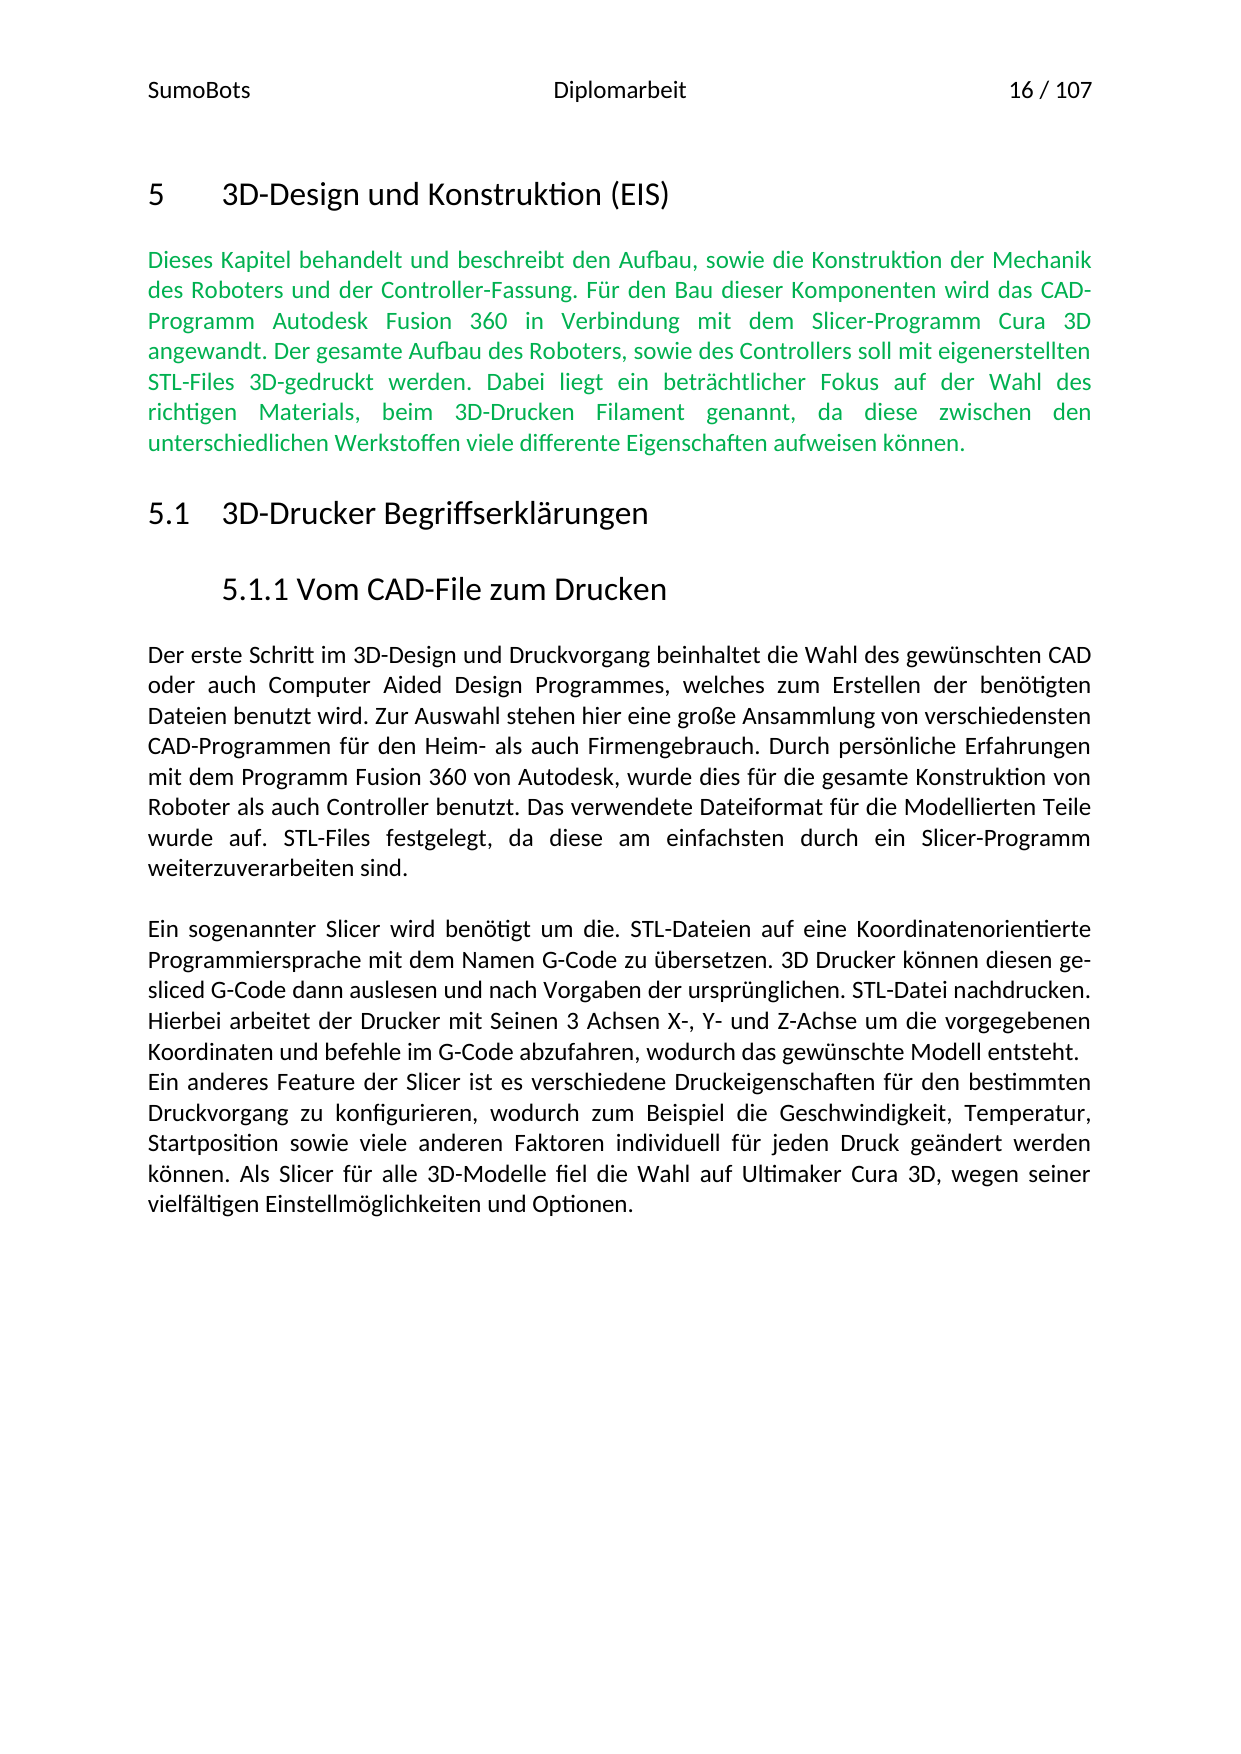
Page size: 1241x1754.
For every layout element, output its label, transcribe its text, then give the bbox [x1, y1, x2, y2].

text Ein sogenannter Slicer wird benötigt um die. STL-Dateien auf eine Koordinatenorientierte Programmiersprache mit dem Namen G-Code zu übersetzen. 3D Drucker können diesen ge-sliced G-Code dann auslesen und nach Vorgaben der ursprünglichen. STL-Datei nachdrucken. Hierbei arbeitet der Drucker mit Seinen 3 Achsen X-, Y- und Z-Achse um die vorgegebenen Koordinaten und befehle im G-Code abzufahren, wodurch das gewünschte Modell entsteht. [148, 913, 1093, 1066]
subtitle 3D-Drucker Begriffserklärungen [148, 492, 1093, 533]
text Dieses Kapitel behandelt und beschreibt den Aufbau, sowie die Konstruktion der Mechanik des Roboters und der Controller-Fassung. Für den Bau dieser Komponenten wird das CAD-Programm Autodesk Fusion 360 in Verbindung mit dem Slicer-Programm Cura 3D angewandt. Der gesamte Aufbau des Roboters, sowie des Controllers soll mit eigenerstellten STL-Files 3D-gedruckt werden. Dabei liegt ein beträchtlicher Fokus auf der Wahl des richtigen Materials, beim 3D-Drucken Filament genannt, da diese zwischen den unterschiedlichen Werkstoffen viele differente Eigenschaften aufweisen können. [148, 244, 1093, 457]
subtitle Vom CAD-File zum Drucken [221, 568, 1093, 608]
subtitle 3D-Design und Konstruktion (EIS) [148, 173, 1093, 213]
text Ein anderes Feature der Slicer ist es verschiedene Druckeigenschaften für den bestimmten Druckvorgang zu konfigurieren, wodurch zum Beispiel die Geschwindigkeit, Temperatur, Startposition sowie viele anderen Faktoren individuell für jeden Druck geändert werden können. Als Slicer für alle 3D-Modelle fiel die Wahl auf Ultimaker Cura 3D, wegen seiner vielfältigen Einstellmöglichkeiten und Optionen. [148, 1066, 1093, 1219]
text Der erste Schritt im 3D-Design und Druckvorgang beinhaltet die Wahl des gewünschten CAD oder auch Computer Aided Design Programmes, welches zum Erstellen der benötigten Dateien benutzt wird. Zur Auswahl stehen hier eine große Ansammlung von verschiedensten CAD-Programmen für den Heim- als auch Firmengebrauch. Durch persönliche Erfahrungen mit dem Programm Fusion 360 von Autodesk, wurde dies für die gesamte Konstruktion von Roboter als auch Controller benutzt. Das verwendete Dateiformat für die Modellierten Teile wurde auf. STL-Files festgelegt, da diese am einfachsten durch ein Slicer-Programm weiterzuverarbeiten sind. [148, 639, 1093, 883]
